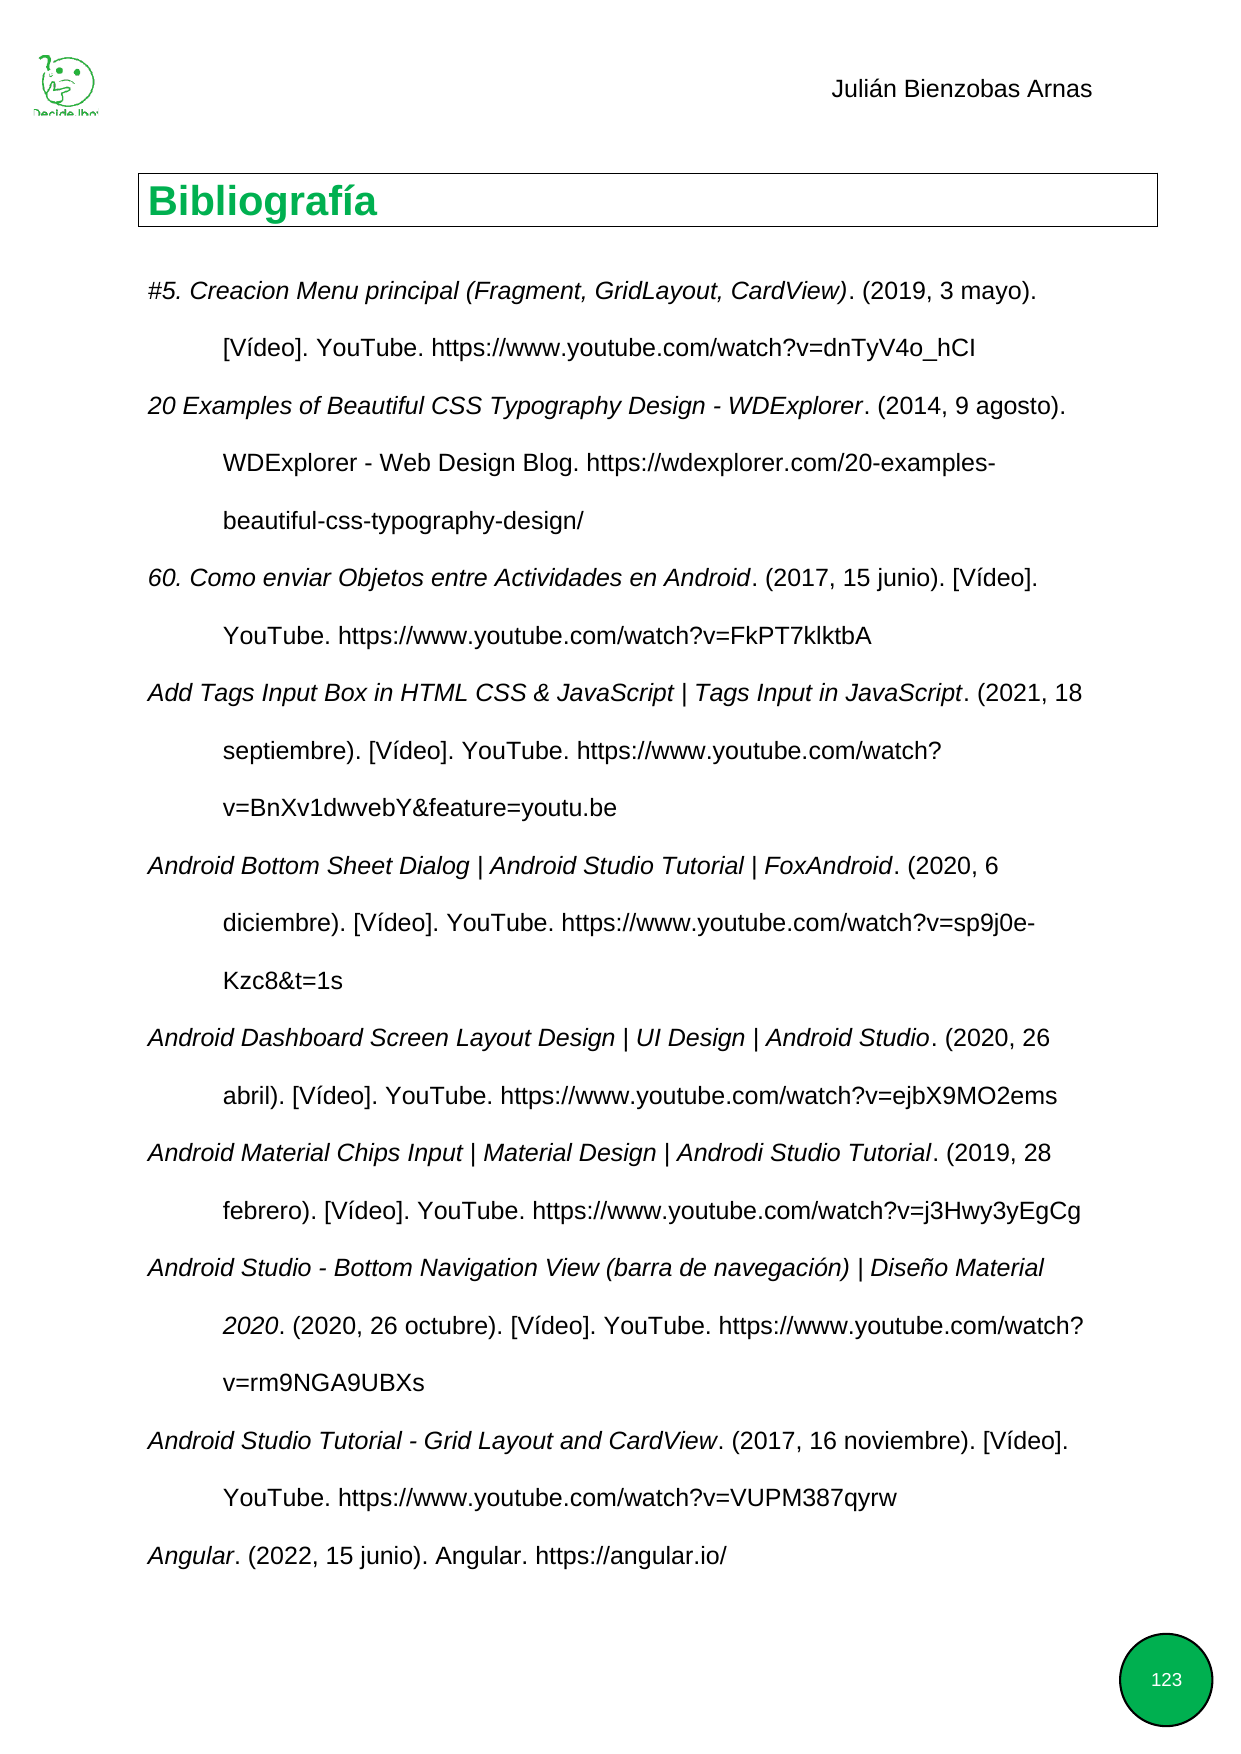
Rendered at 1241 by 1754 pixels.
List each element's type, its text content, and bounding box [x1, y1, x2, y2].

text 60. Como enviar Objetos entre Actividades en Android. (2017, 15 junio). [Vídeo]. YouTube. https://www.youtube.com/watch?v=FkPT7klktbA [148, 563, 1092, 649]
text 20 Examples of Beautiful CSS Typography Design - WDExplorer. (2014, 9 agosto). WDExplorer - Web Design Blog. https://wdexplorer.com/20-examples-beautiful-css-typography-design/ [148, 391, 1092, 534]
text #5. Creacion Menu principal (Fragment, GridLayout, CardView). (2019, 3 mayo). [Vídeo]. YouTube. https://www.youtube.com/watch?v=dnTyV4o_hCI [148, 276, 1092, 362]
picture [32, 55, 99, 114]
text Angular. (2022, 15 junio). Angular. https://angular.io/ [148, 1541, 1092, 1569]
text Android Dashboard Screen Layout Design | UI Design | Android Studio. (2020, 26 abril). [Vídeo]. YouTube. https://www.youtube.com/watch?v=ejbX9MO2ems [148, 1023, 1092, 1109]
text Android Bottom Sheet Dialog | Android Studio Tutorial | FoxAndroid. (2020, 6 diciembre). [Vídeo]. YouTube. https://www.youtube.com/watch?v=sp9j0e-Kzc8&t=1s [148, 851, 1092, 994]
subtitle Bibliografía [139, 174, 1157, 226]
text Android Material Chips Input | Material Design | Androdi Studio Tutorial. (2019, 28 febrero). [Vídeo]. YouTube. https://www.youtube.com/watch?v=j3Hwy3yEgCg [148, 1138, 1092, 1224]
text Android Studio Tutorial - Grid Layout and CardView. (2017, 16 noviembre). [Vídeo]. YouTube. https://www.youtube.com/watch?v=VUPM387qyrw [148, 1426, 1092, 1512]
text Android Studio - Bottom Navigation View (barra de navegación) | Diseño Material 2020. (2020, 26 octubre). [Vídeo]. YouTube. https://www.youtube.com/watch?v=rm9NGA9UBXs [148, 1253, 1092, 1397]
text Add Tags Input Box in HTML CSS & JavaScript | Tags Input in JavaScript. (2021, 18 septiembre). [Vídeo]. YouTube. https://www.youtube.com/watch?v=BnXv1dwvebY&feature=youtu.be [148, 678, 1092, 822]
